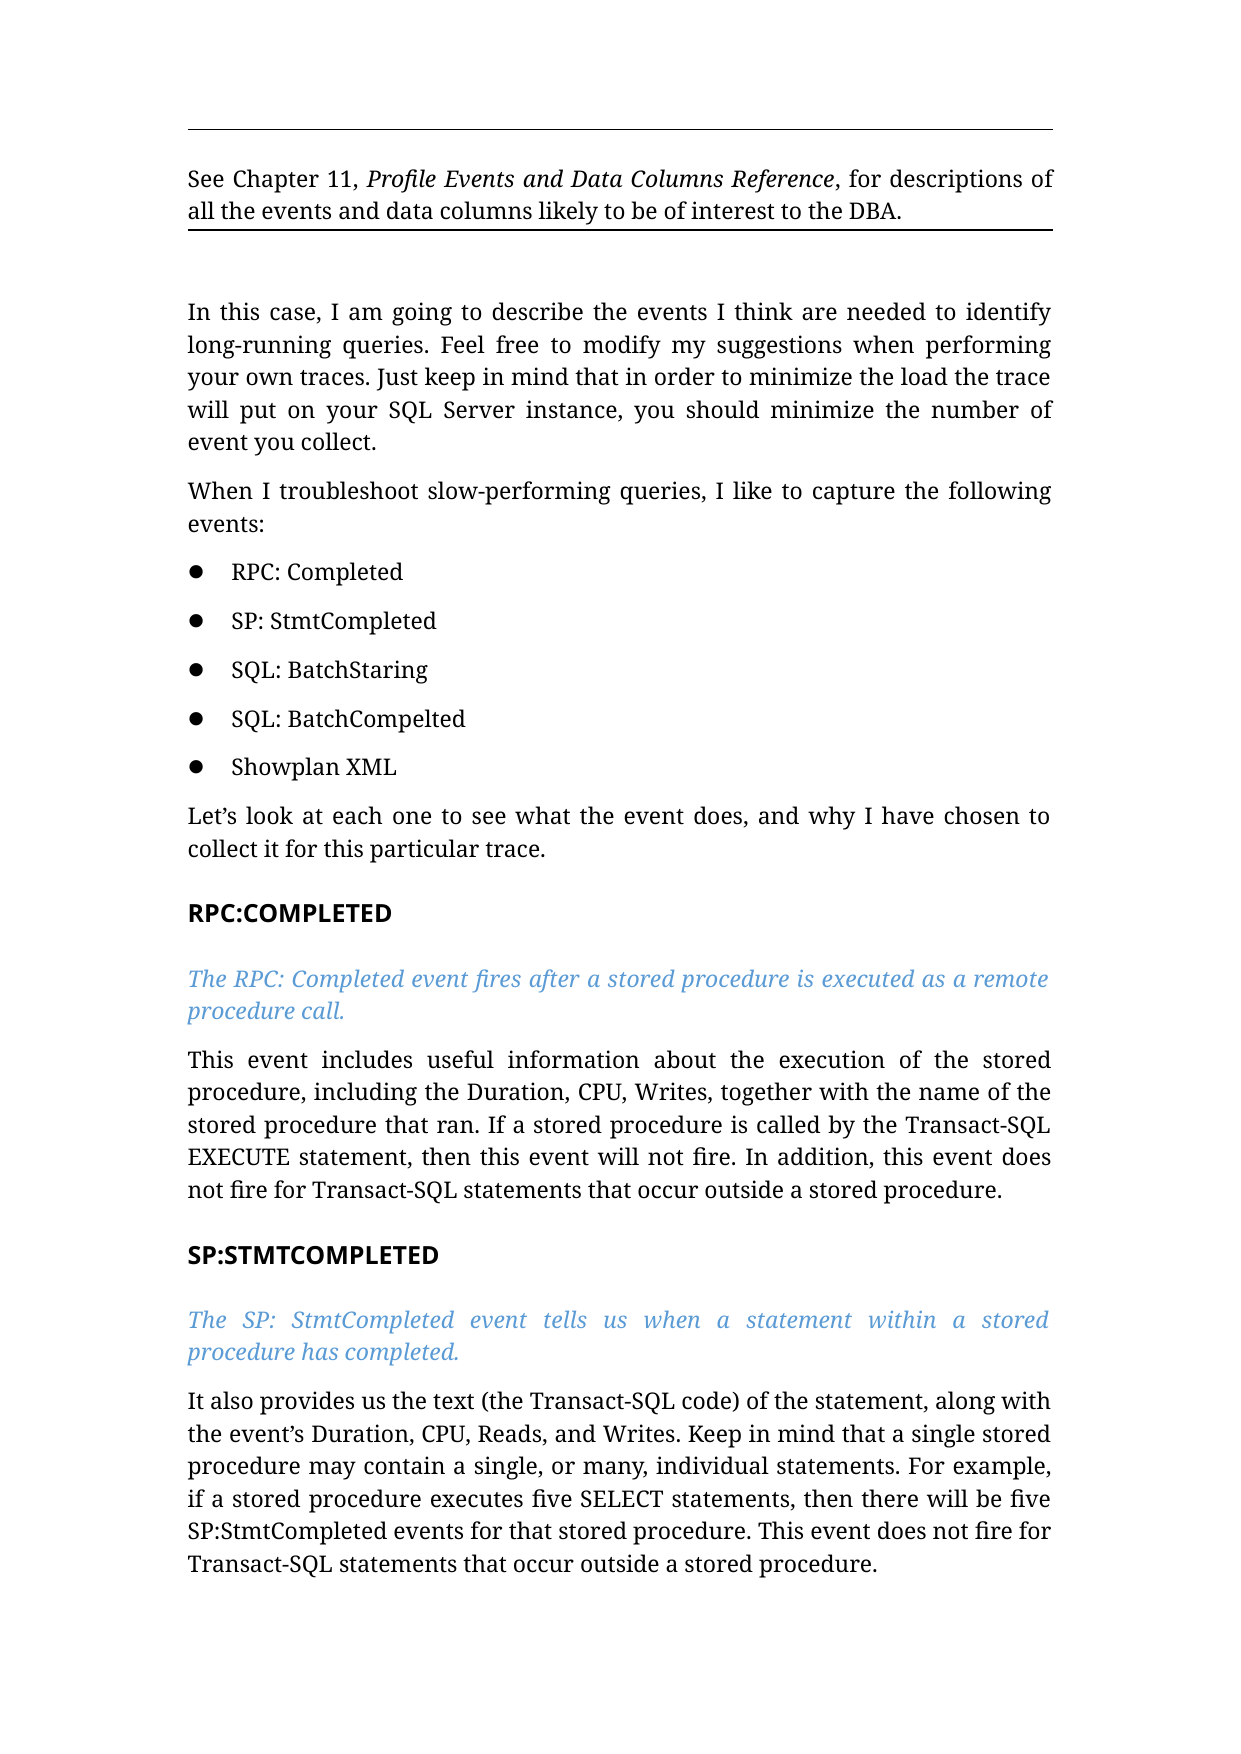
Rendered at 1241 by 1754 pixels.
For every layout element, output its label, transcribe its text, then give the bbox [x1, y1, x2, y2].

list Showplan XML [187, 751, 1053, 783]
text In this case, I am going to describe the events I think are needed to identify long-running queries. Feel free to modify my suggestions when performing your own traces. Just keep in mind that in order to minimize the load the trace will put on your SQL Server instance, you should minimize the number of event you collect. [187, 296, 1053, 458]
text This event includes useful information about the execution of the stored procedure, including the Duration, CPU, Writes, together with the name of the stored procedure that ran. If a stored procedure is called by the Transact-SQL EXECUTE statement, then this event will not fire. In addition, this event does not fire for Transact-SQL statements that occur outside a stored procedure. [187, 1043, 1053, 1206]
subtitle SP:STMTCOMPLETED [187, 1222, 1053, 1287]
list SQL: BatchStaring [187, 653, 1053, 686]
text Let’s look at each one to see what the event does, and why I have chosen to collect it for this particular trace. [187, 799, 1053, 864]
list SQL: BatchCompelted [187, 702, 1053, 734]
text The RPC: Completed event fires after a stored procedure is executed as a remote procedure call. [187, 962, 1053, 1027]
subtitle RPC:COMPLETED [187, 881, 1053, 946]
list RPC: Completed [187, 556, 1053, 588]
text It also provides us the text (the Transact-SQL code) of the statement, along with the event’s Duration, CPU, Reads, and Writes. Keep in mind that a single stored procedure may contain a single, or many, individual statements. For example, if a stored procedure executes five SELECT statements, then there will be five SP:StmtCompleted events for that stored procedure. This event does not fire for Transact-SQL statements that occur outside a stored procedure. [187, 1384, 1053, 1579]
text When I troubleshoot slow-performing queries, I like to capture the following events: [187, 474, 1053, 539]
list SP: StmtCompleted [187, 604, 1053, 637]
text The SP: StmtCompleted event tells us when a statement within a stored procedure has completed. [187, 1303, 1053, 1368]
text See Chapter 11, Profile Events and Data Columns Reference, for descriptions of all the events and data columns likely to be of interest to the DBA. [187, 162, 1053, 231]
